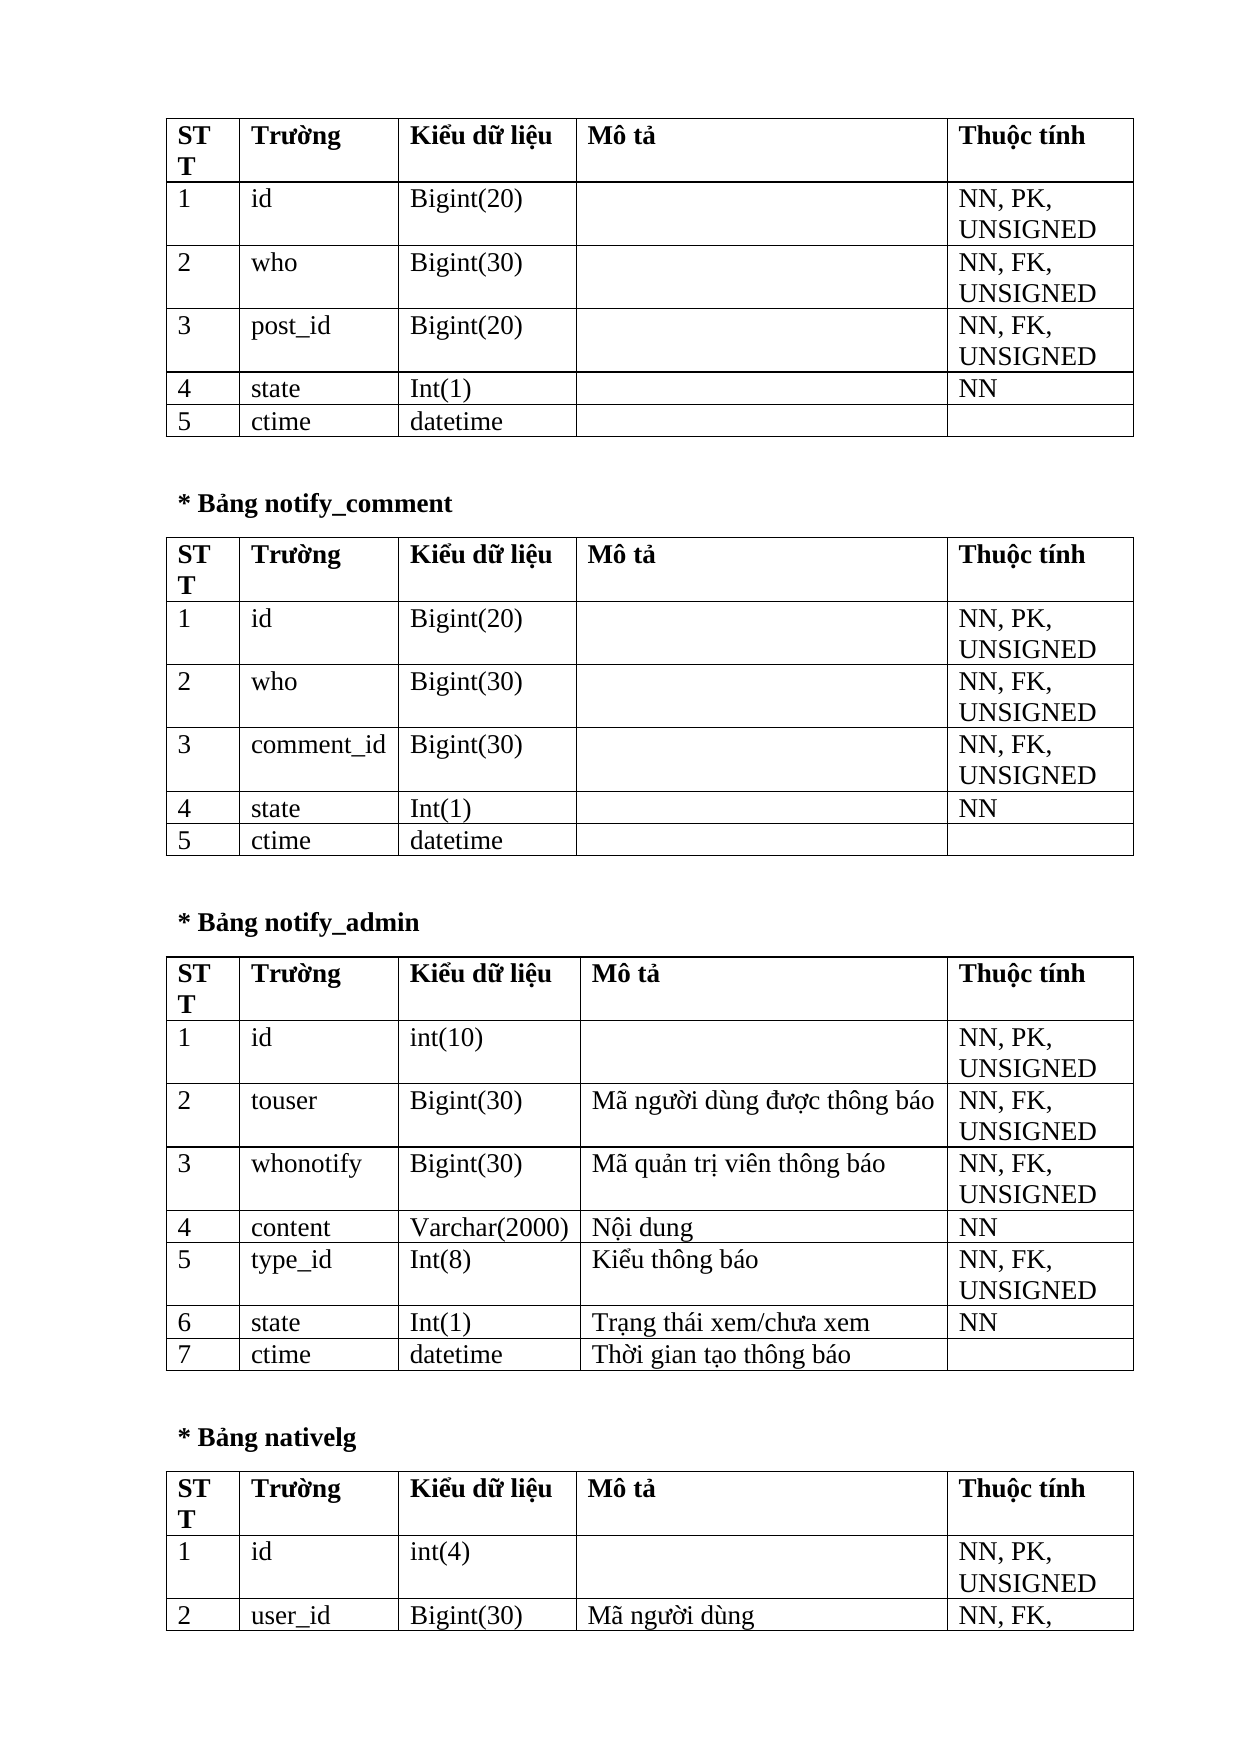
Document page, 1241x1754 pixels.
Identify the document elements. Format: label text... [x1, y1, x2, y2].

table_cell Varchar(2000) [399, 1211, 580, 1242]
table_cell Bigint(20) [399, 183, 576, 245]
table_cell [948, 405, 1133, 436]
table_cell Int(1) [399, 373, 576, 404]
table_cell who [240, 665, 398, 727]
table_cell NN [948, 1306, 1133, 1337]
table_cell [948, 1339, 1133, 1370]
table_cell 2 [167, 665, 239, 727]
table_header Thuộc tính [948, 538, 1133, 601]
table_cell 5 [167, 1243, 239, 1305]
table_cell comment_id [240, 728, 398, 791]
table_cell 3 [167, 728, 239, 791]
text * Bảng notify_admin [177, 906, 1122, 937]
table_cell [577, 728, 947, 791]
table_cell NN [948, 1211, 1133, 1242]
table_cell [948, 824, 1133, 855]
table_cell NN, FK, UNSIGNED [948, 728, 1133, 791]
table_cell [581, 1021, 947, 1083]
table_cell NN [948, 792, 1133, 823]
table_cell [577, 405, 947, 436]
table_cell Bigint(30) [399, 1148, 580, 1210]
table_cell [577, 792, 947, 823]
table_cell 7 [167, 1339, 239, 1370]
table_cell whonotify [240, 1148, 398, 1210]
table_cell Mã người dùng được thông báo [581, 1084, 947, 1146]
table_header Trường [240, 538, 398, 601]
table_header STT [167, 958, 239, 1020]
table_cell int(4) [399, 1536, 576, 1598]
table_cell [577, 183, 947, 245]
table_cell 4 [167, 792, 239, 823]
table_cell Int(8) [399, 1243, 580, 1305]
table_header Mô tả [577, 538, 947, 601]
table_cell ctime [240, 1339, 398, 1370]
table_cell 4 [167, 1211, 239, 1242]
table_header Kiểu dữ liệu [399, 958, 580, 1020]
table_cell content [240, 1211, 398, 1242]
table_cell NN, FK, UNSIGNED [948, 1084, 1133, 1146]
table_cell Bigint(30) [399, 728, 576, 791]
table_cell who [240, 246, 398, 308]
text * Bảng nativelg [177, 1421, 1122, 1452]
table_header Mô tả [577, 119, 947, 181]
table_header Mô tả [577, 1472, 947, 1534]
table_cell state [240, 373, 398, 404]
table_header Kiểu dữ liệu [399, 119, 576, 181]
table_cell Bigint(30) [399, 665, 576, 727]
table_cell NN, FK, UNSIGNED [948, 1599, 1133, 1630]
table_cell [577, 246, 947, 308]
table_cell int(10) [399, 1021, 580, 1083]
table_cell id [240, 1536, 398, 1598]
table_header STT [167, 1472, 239, 1534]
table_cell Kiểu thông báo [581, 1243, 947, 1305]
table_cell 4 [167, 373, 239, 404]
table_header Thuộc tính [948, 119, 1133, 181]
table_cell 1 [167, 1536, 239, 1598]
table_cell Int(1) [399, 1306, 580, 1337]
table_header Trường [240, 958, 398, 1020]
table_cell state [240, 1306, 398, 1337]
table_cell 5 [167, 405, 239, 436]
table_cell Bigint(30) [399, 246, 576, 308]
table_cell 3 [167, 1148, 239, 1210]
table_cell id [240, 183, 398, 245]
table_header Kiểu dữ liệu [399, 1472, 576, 1534]
table_header Trường [240, 119, 398, 181]
table_cell [577, 309, 947, 371]
table_cell 1 [167, 1021, 239, 1083]
text * Bảng notify_comment [177, 487, 1122, 518]
table_cell datetime [399, 1339, 580, 1370]
table_cell Mã quản trị viên thông báo [581, 1148, 947, 1210]
table_cell [577, 1536, 947, 1598]
table_cell datetime [399, 405, 576, 436]
table_cell NN, FK, UNSIGNED [948, 1243, 1133, 1305]
table_cell [577, 824, 947, 855]
table_cell type_id [240, 1243, 398, 1305]
table_cell ctime [240, 824, 398, 855]
table_cell NN, FK, UNSIGNED [948, 246, 1133, 308]
table_cell 1 [167, 183, 239, 245]
table_cell 2 [167, 1084, 239, 1146]
table_header Kiểu dữ liệu [399, 538, 576, 601]
table_cell 2 [167, 1599, 239, 1630]
table_cell Mã người dùng [577, 1599, 947, 1630]
table_cell datetime [399, 824, 576, 855]
table_cell NN [948, 373, 1133, 404]
table_cell Bigint(20) [399, 309, 576, 371]
table_cell Thời gian tạo thông báo [581, 1339, 947, 1370]
table_cell NN, FK, UNSIGNED [948, 1148, 1133, 1210]
table_cell Trạng thái xem/chưa xem [581, 1306, 947, 1337]
table_cell 5 [167, 824, 239, 855]
table_cell Bigint(30) [399, 1084, 580, 1146]
table_cell NN, PK, UNSIGNED [948, 183, 1133, 245]
table_cell NN, FK, UNSIGNED [948, 309, 1133, 371]
table_cell [577, 373, 947, 404]
table_header Trường [240, 1472, 398, 1534]
table_cell id [240, 1021, 398, 1083]
table_cell NN, FK, UNSIGNED [948, 665, 1133, 727]
table_cell NN, PK, UNSIGNED [948, 1021, 1133, 1083]
table_cell NN, PK, UNSIGNED [948, 602, 1133, 664]
table_header STT [167, 538, 239, 601]
table_header Thuộc tính [948, 1472, 1133, 1534]
table_cell Bigint(30) [399, 1599, 576, 1630]
table_cell 2 [167, 246, 239, 308]
table_header Mô tả [581, 958, 947, 1020]
table_cell state [240, 792, 398, 823]
table_cell touser [240, 1084, 398, 1146]
table_header STT [167, 119, 239, 181]
table_header Thuộc tính [948, 958, 1133, 1020]
table_cell [577, 665, 947, 727]
table_cell Int(1) [399, 792, 576, 823]
table_cell [577, 602, 947, 664]
table_cell post_id [240, 309, 398, 371]
table_cell Bigint(20) [399, 602, 576, 664]
table_cell 3 [167, 309, 239, 371]
table_cell ctime [240, 405, 398, 436]
table_cell 6 [167, 1306, 239, 1337]
table_cell user_id [240, 1599, 398, 1630]
table_cell id [240, 602, 398, 664]
table_cell Nội dung [581, 1211, 947, 1242]
table_cell 1 [167, 602, 239, 664]
table_cell NN, PK, UNSIGNED [948, 1536, 1133, 1598]
